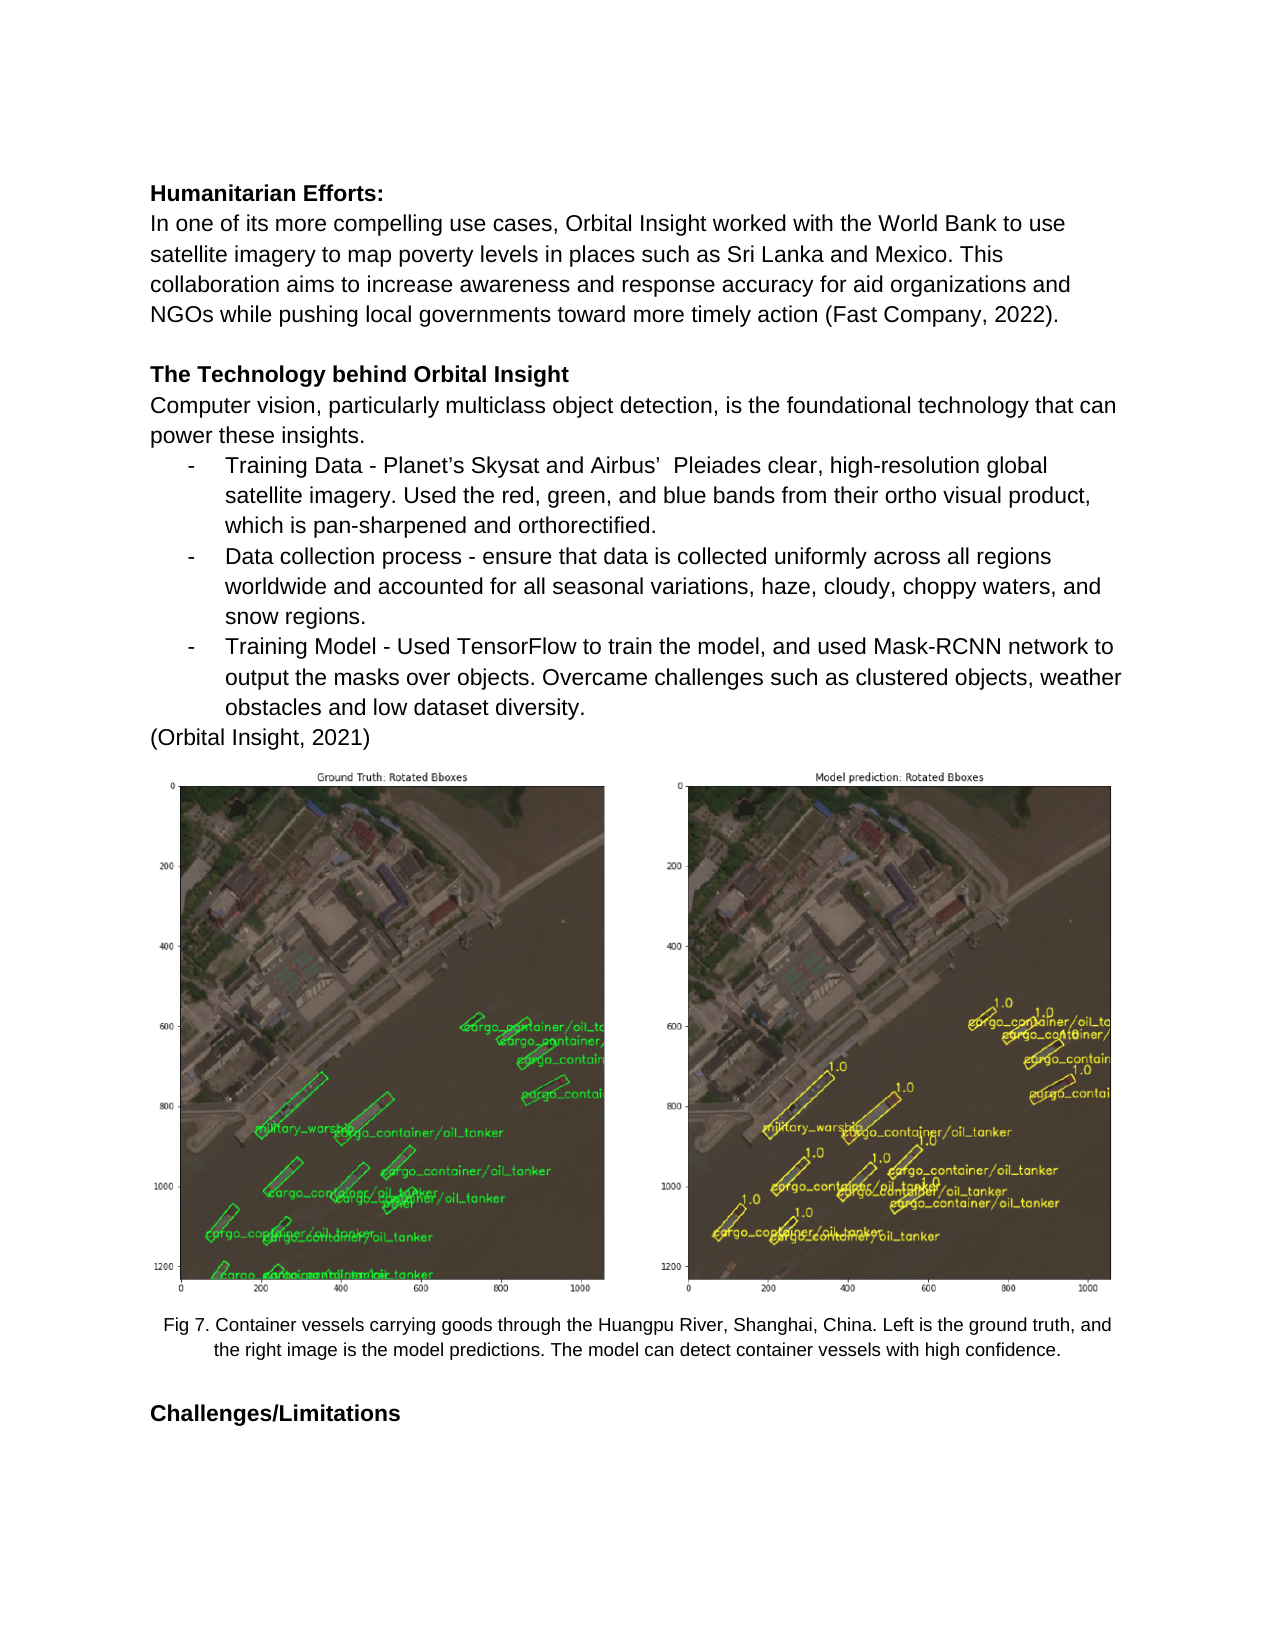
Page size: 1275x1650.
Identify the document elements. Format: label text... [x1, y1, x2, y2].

list Data collection process - ensure that data is collected uniformly across all regions worldwide and accounted for all seasonal variations, haze, cloudy, choppy waters, and snow regions. [187, 543, 1125, 629]
text In one of its more compelling use cases, Orbital Insight worked with the World Bank to use satellite imagery to map poverty levels in places such as Sri Lanka and Mexico. This collaboration aims to increase awareness and response accuracy for aid organizations and NGOs while pushing local governments toward more timely action (Fast Company, 2022). [150, 210, 1125, 327]
text Computer vision, particularly multiclass object detection, is the foundational technology that can power these insights. [150, 392, 1125, 448]
text Fig 7. Container vessels carrying goods through the Huangpu River, Shanghai, China. Left is the ground truth, and the right image is the model predictions. The model can detect container vessels with high confidence. [150, 1314, 1125, 1361]
text The Technology behind Orbital Insight [150, 361, 1125, 388]
text (Orbital Insight, 2021) [150, 724, 1125, 750]
list Training Data - Planet’s Skysat and Airbus’ Pleiades clear, high-resolution global satellite imagery. Used the red, green, and blue bands from their ortho visual product, which is pan-sharpened and orthorectified. [187, 452, 1125, 539]
text Challenges/Limitations [150, 1400, 1125, 1426]
list Training Model - Used TensorFlow to train the model, and used Mask-RCNN network to output the masks over objects. Overcame challenges such as clustered objects, weather obstacles and low dataset diversity. [187, 633, 1125, 720]
text Humanitarian Efforts: [150, 180, 1125, 207]
picture [150, 754, 1125, 1311]
